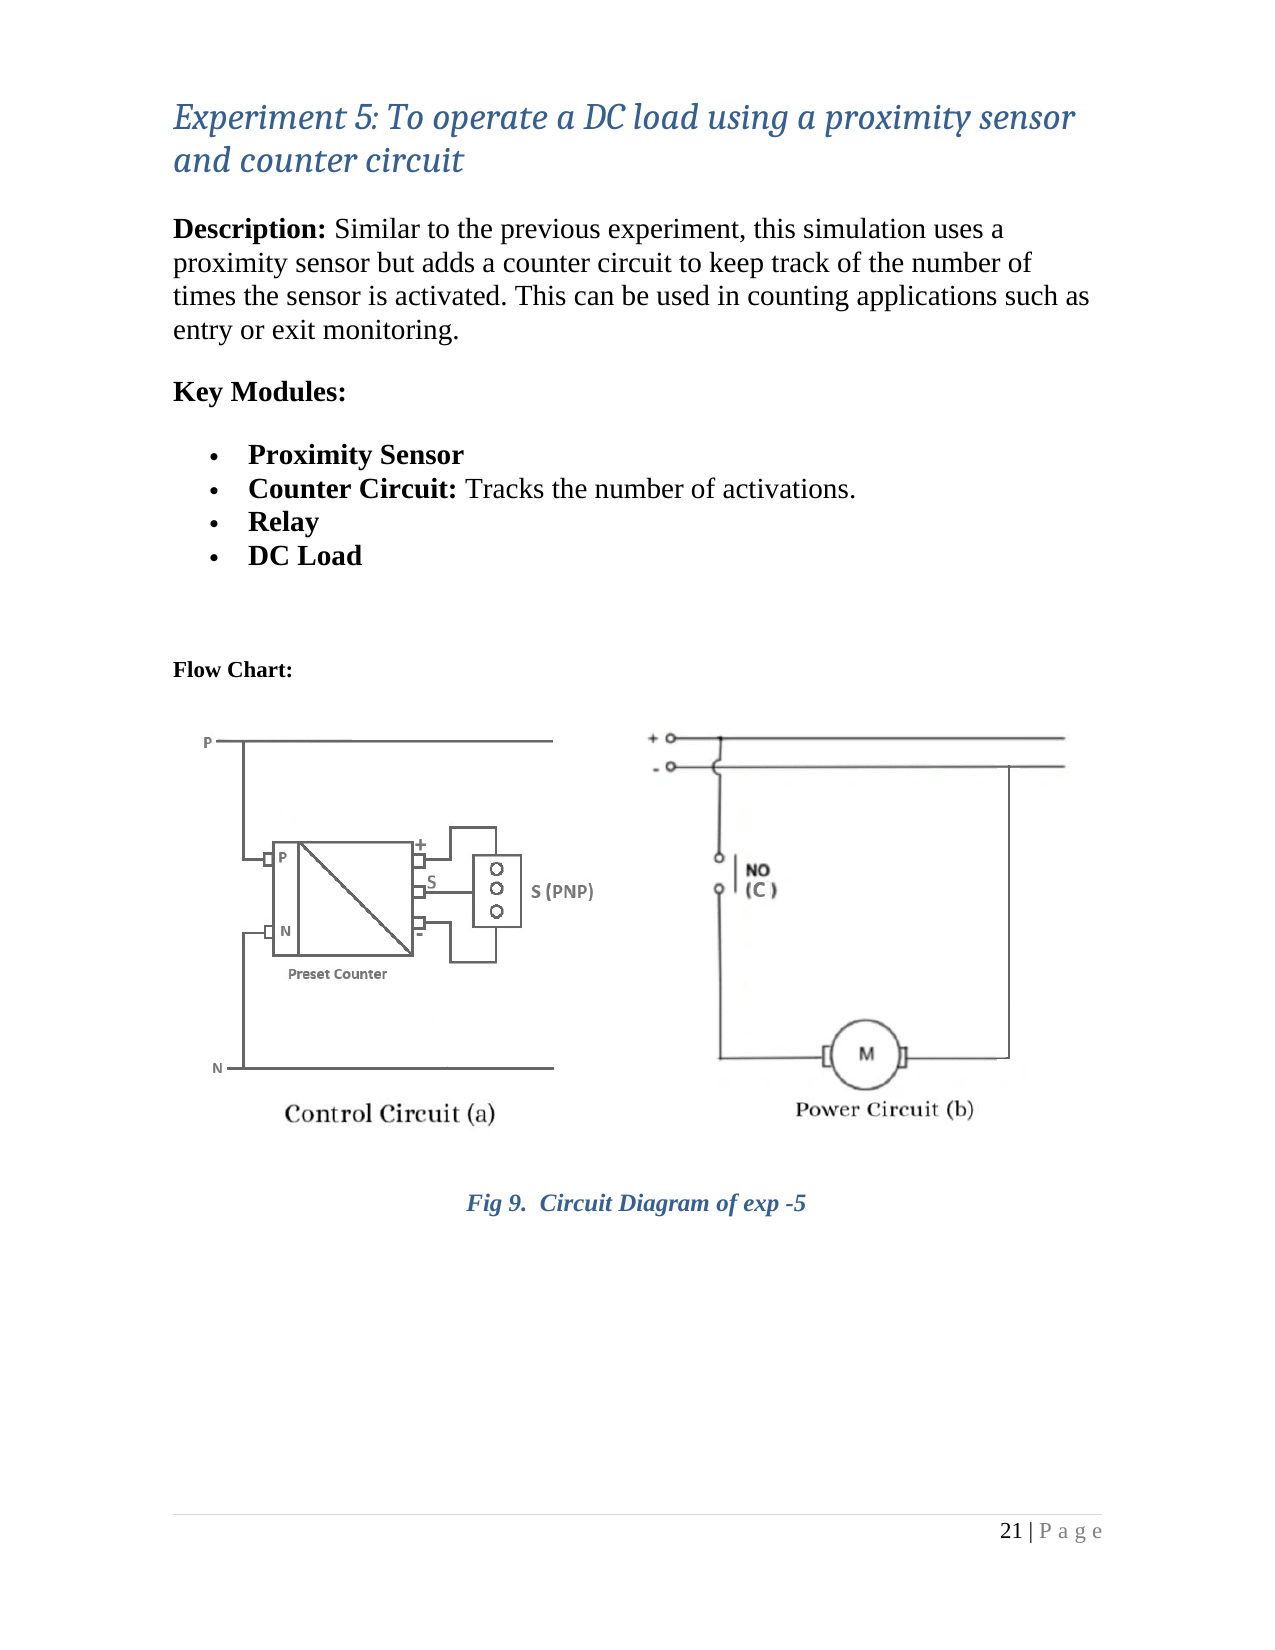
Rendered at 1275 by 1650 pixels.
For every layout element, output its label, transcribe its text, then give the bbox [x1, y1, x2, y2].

list Counter Circuit: Tracks the number of activations. [210, 471, 1102, 504]
text Fig 9. Circuit Diagram of exp -5 [173, 1188, 1102, 1217]
list DC Load [210, 538, 1102, 571]
list Proximity Sensor [210, 437, 1102, 471]
text Key Modules: [173, 374, 1102, 408]
list Relay [210, 504, 1102, 538]
subtitle Experiment 5: To operate a DC load using a proximity sensor and counter circuit [173, 96, 1102, 182]
text Flow Chart: [173, 656, 1102, 682]
picture [172, 711, 1103, 1160]
text Description: Similar to the previous experiment, this simulation uses a proximity sensor but adds a counter circuit to keep track of the number of times the sensor is activated. This can be used in counting applications such as entry or exit monitoring. [173, 211, 1102, 345]
